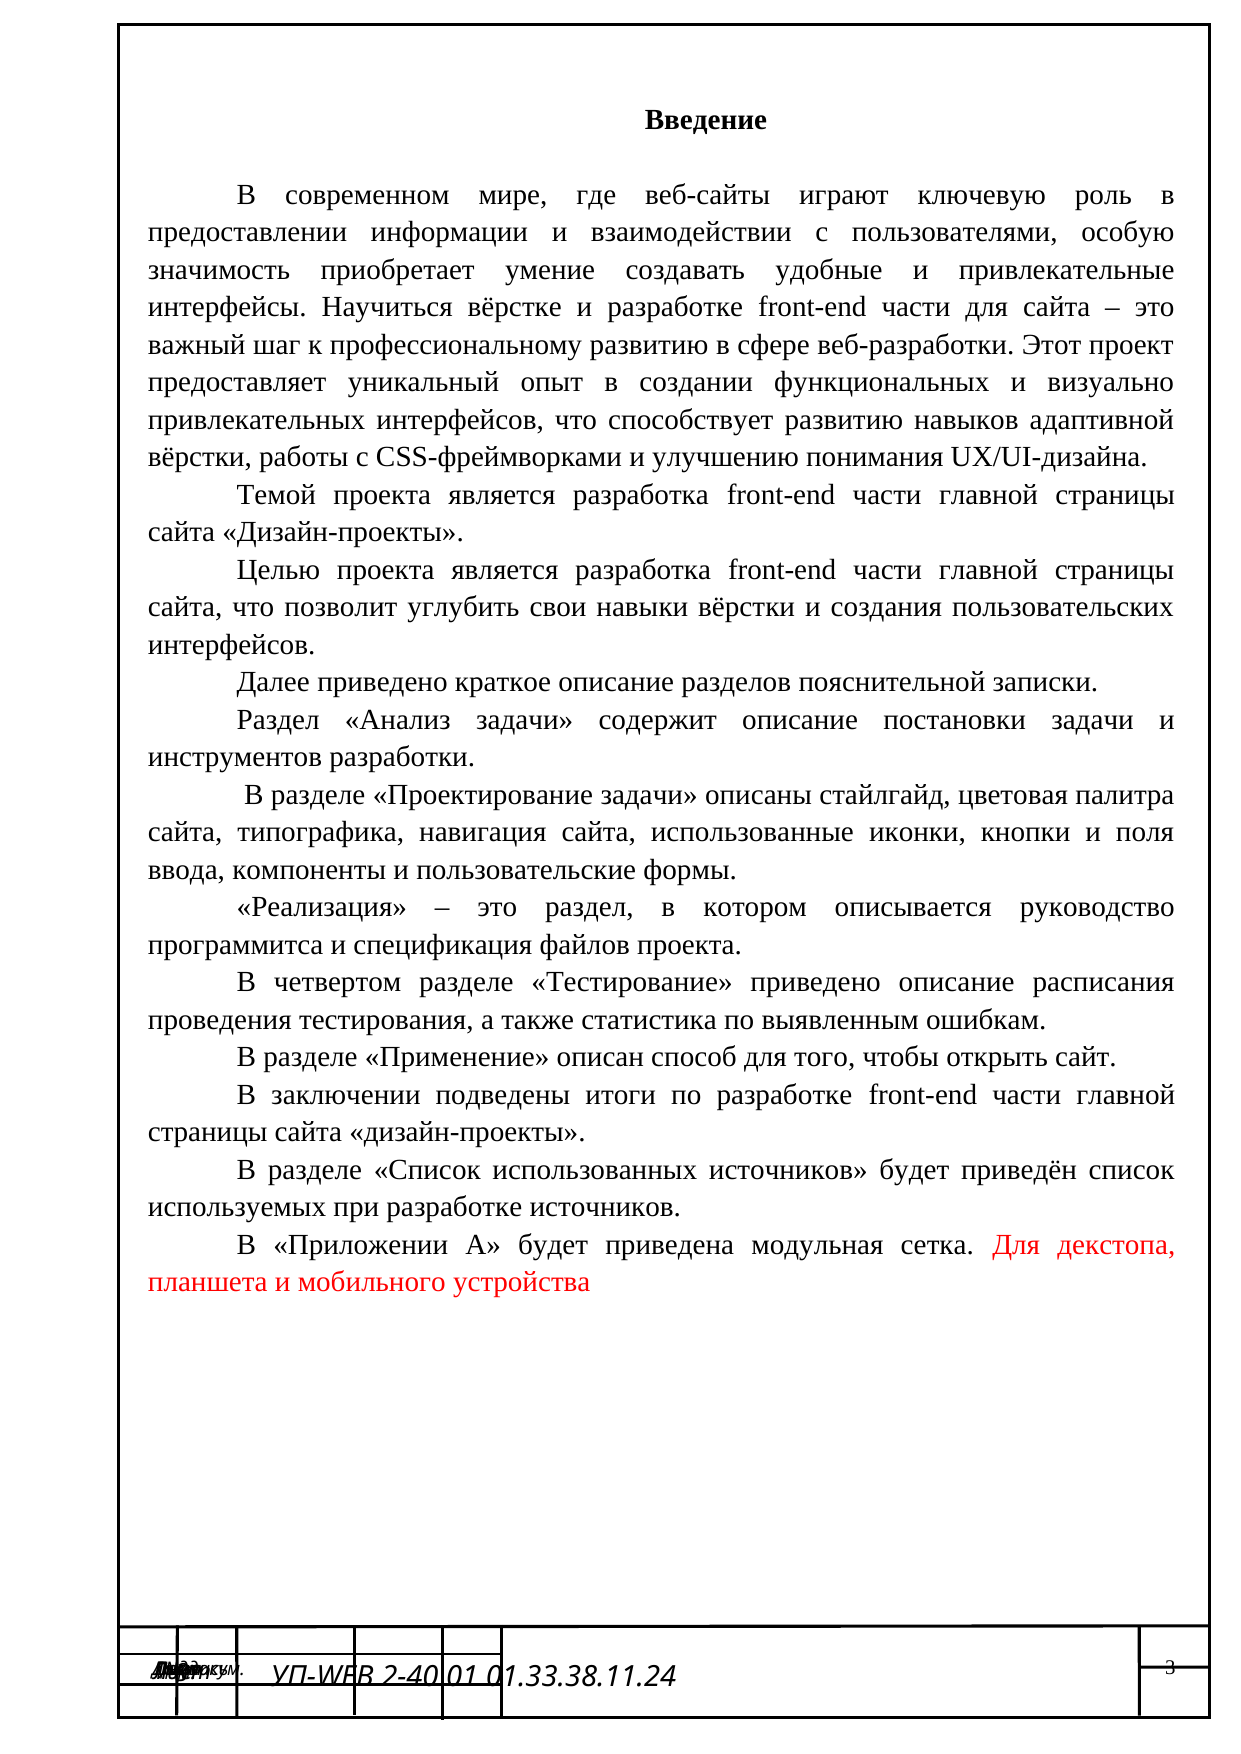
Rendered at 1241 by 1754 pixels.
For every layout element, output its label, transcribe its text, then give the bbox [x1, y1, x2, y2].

text Целью проекта является разработка front-end части главной страницы сайта, что позволит углубить свои навыки вёрстки и создания пользовательских интерфейсов. [148, 549, 1175, 662]
text В «Приложении А» будет приведена модульная сетка. Для декстопа, планшета и мобильного устройства [148, 1224, 1175, 1299]
text В четвертом разделе «Тестирование» приведено описание расписания проведения тестирования, а также статистика по выявленным ошибкам. [148, 962, 1175, 1037]
text В разделе «Применение» описан способ для того, чтобы открыть сайт. [148, 1037, 1175, 1074]
text Темой проекта является разработка front-end части главной страницы сайта «Дизайн-проекты». [148, 474, 1175, 549]
text В разделе «Список использованных источников» будет приведён список используемых при разработке источников. [148, 1149, 1175, 1224]
text «Реализация» – это раздел, в котором описывается руководство программитса и спецификация файлов проекта. [148, 887, 1175, 962]
text В заключении подведены итоги по разработке front-end части главной страницы сайта «дизайн-проекты». [148, 1074, 1175, 1149]
text Раздел «Анализ задачи» содержит описание постановки задачи и инструментов разработки. [148, 699, 1175, 774]
text В современном мире, где веб-сайты играют ключевую роль в предоставлении информации и взаимодействии с пользователями, особую значимость приобретает умение создавать удобные и привлекательные интерфейсы. Научиться вёрстке и разработке front-end части для сайта – это важный шаг к профессиональному развитию в сфере веб-разработки. Этот проект предоставляет уникальный опыт в создании функциональных и визуально привлекательных интерфейсов, что способствует развитию навыков адаптивной вёрстки, работы с CSS-фреймворками и улучшению понимания UX/UI-дизайна. [148, 174, 1175, 474]
text Введение [148, 99, 1175, 137]
text Далее приведено краткое описание разделов пояснительной записки. [148, 662, 1175, 699]
text В разделе «Проектирование задачи» описаны стайлгайд, цветовая палитра сайта, типографика, навигация сайта, использованные иконки, кнопки и поля ввода, компоненты и пользовательские формы. [148, 774, 1175, 887]
